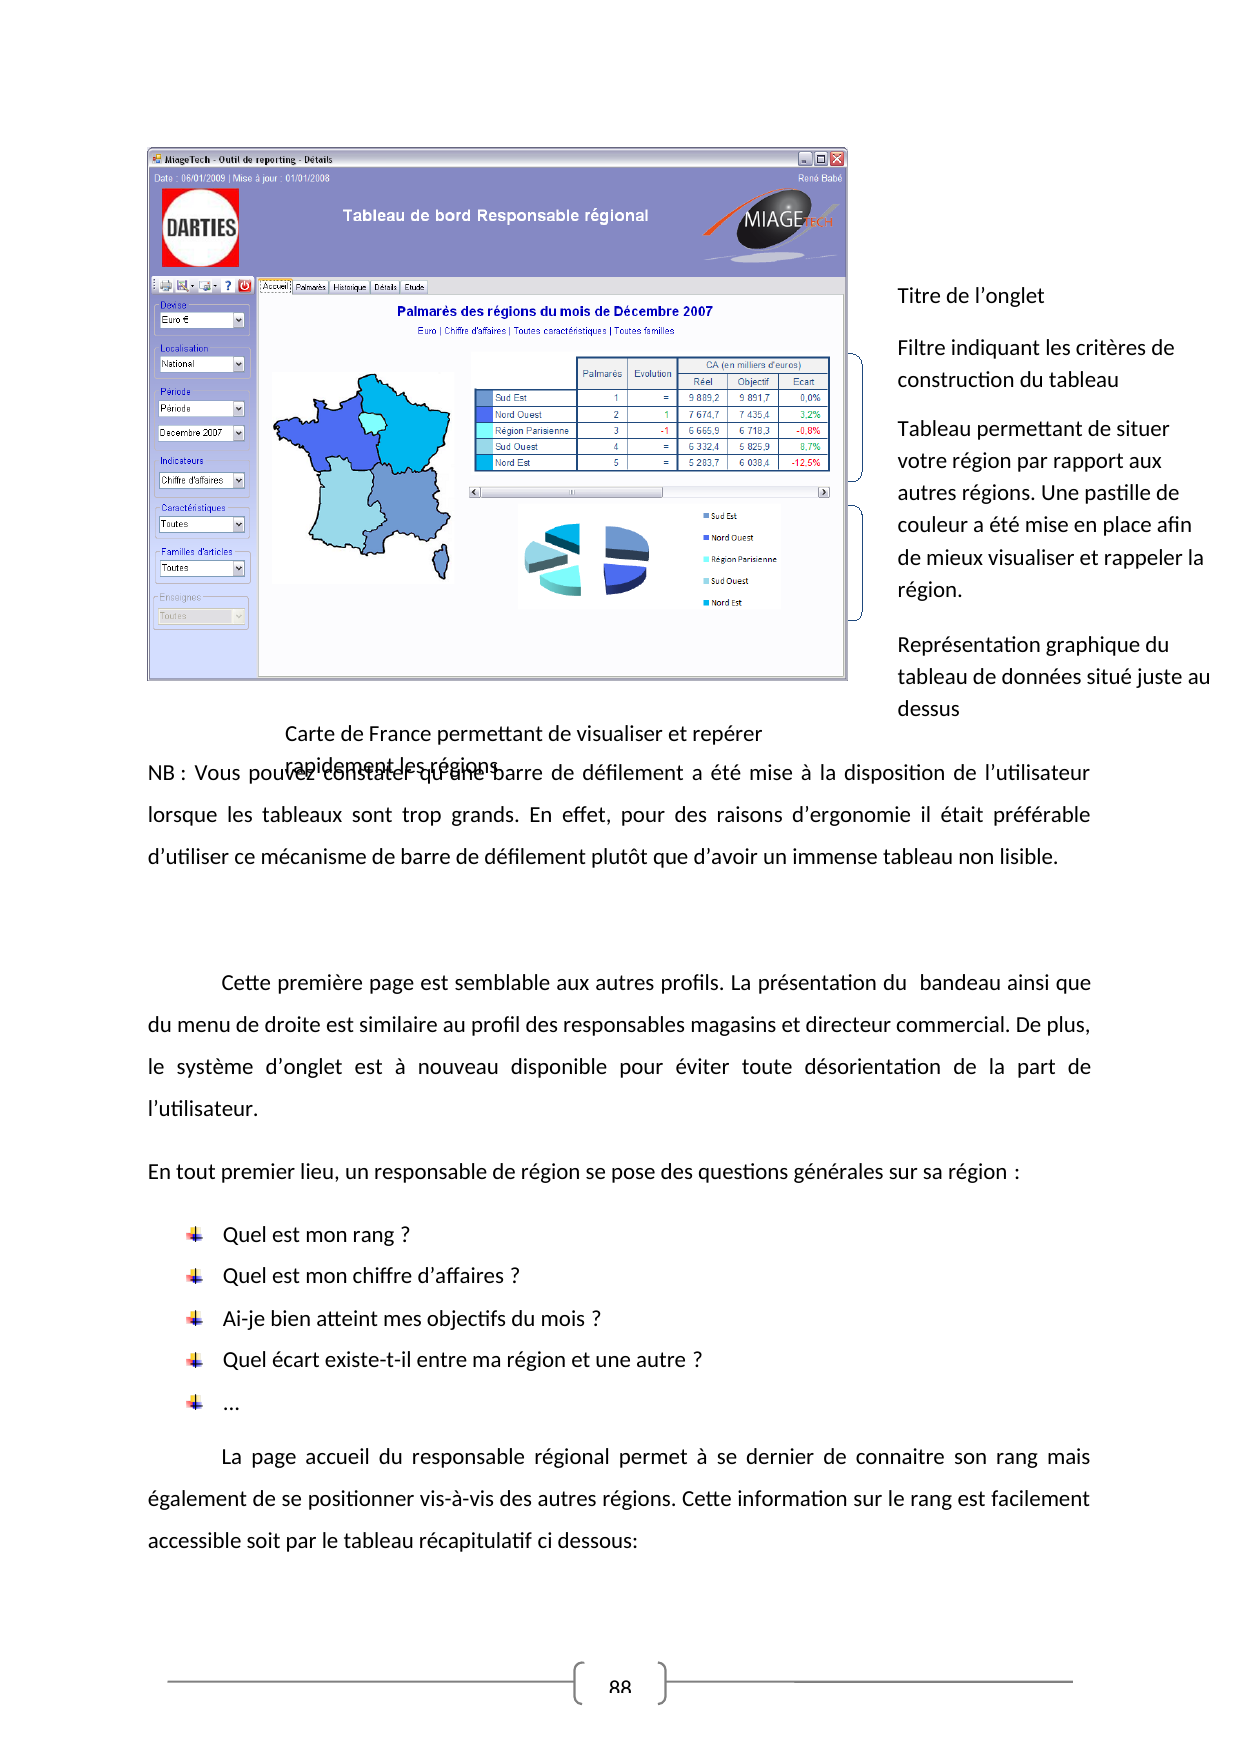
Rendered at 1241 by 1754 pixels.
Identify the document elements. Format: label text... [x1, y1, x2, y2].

list Quel est mon chiffre d’affaires ? [185, 1262, 1093, 1290]
picture [186, 1393, 203, 1410]
list Quel est mon rang ? [185, 1220, 1093, 1248]
picture [186, 1225, 203, 1242]
text NB : Vous pouvez constater qu’une barre de défilement a été mise à la disposition de l’utilisateur lorsque les tableaux sont trop grands. En effet, pour des raisons d’ergonomie il était préférable d’utiliser ce mécanisme de barre de défilement plutôt que d’avoir un immense tableau non lisible. [148, 758, 1093, 871]
text La page accueil du responsable régional permet à se dernier de connaitre son rang mais également de se positionner vis-à-vis des autres régions. Cette information sur le rang est facilement accessible soit par le tableau récapitulatif ci dessous: [148, 1442, 1093, 1554]
list Ai-je bien atteint mes objectifs du mois ? [185, 1304, 1093, 1332]
list Quel écart existe-t-il entre ma région et une autre ? [185, 1346, 1093, 1374]
text En tout premier lieu, un responsable de région se pose des questions générales sur sa région : [148, 1157, 1093, 1185]
list ... [185, 1388, 1093, 1416]
picture [186, 1351, 203, 1368]
picture [186, 1267, 203, 1284]
picture [186, 1309, 203, 1326]
picture [147, 147, 848, 681]
text Cette première page est semblable aux autres profils. La présentation du bandeau ainsi que du menu de droite est similaire au profil des responsables magasins et directeur commercial. De plus, le système d’onglet est à nouveau disponible pour éviter toute désorientation de la part de l’utilisateur. [148, 968, 1093, 1122]
